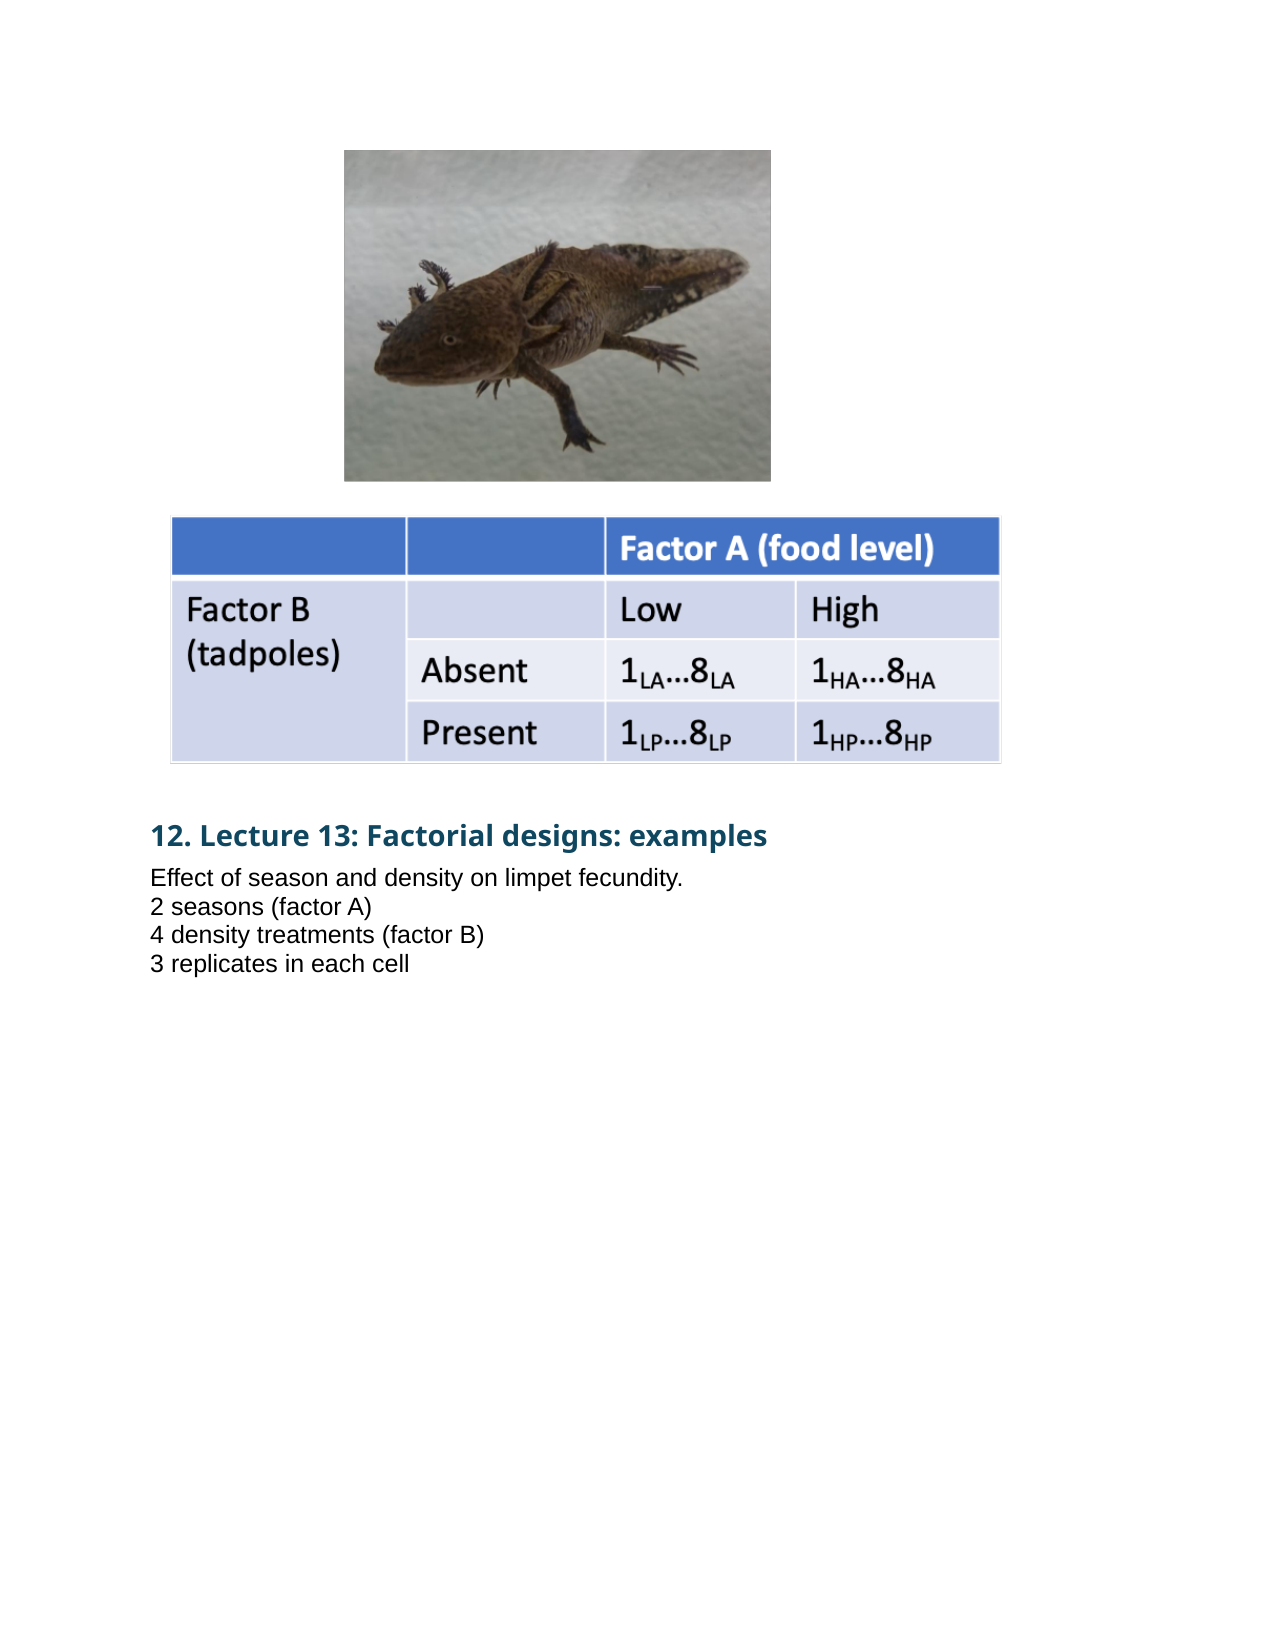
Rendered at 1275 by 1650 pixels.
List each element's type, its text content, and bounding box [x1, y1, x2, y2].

subtitle 12. Lecture 13: Factorial designs: examples [150, 815, 1125, 854]
picture [168, 150, 1006, 778]
